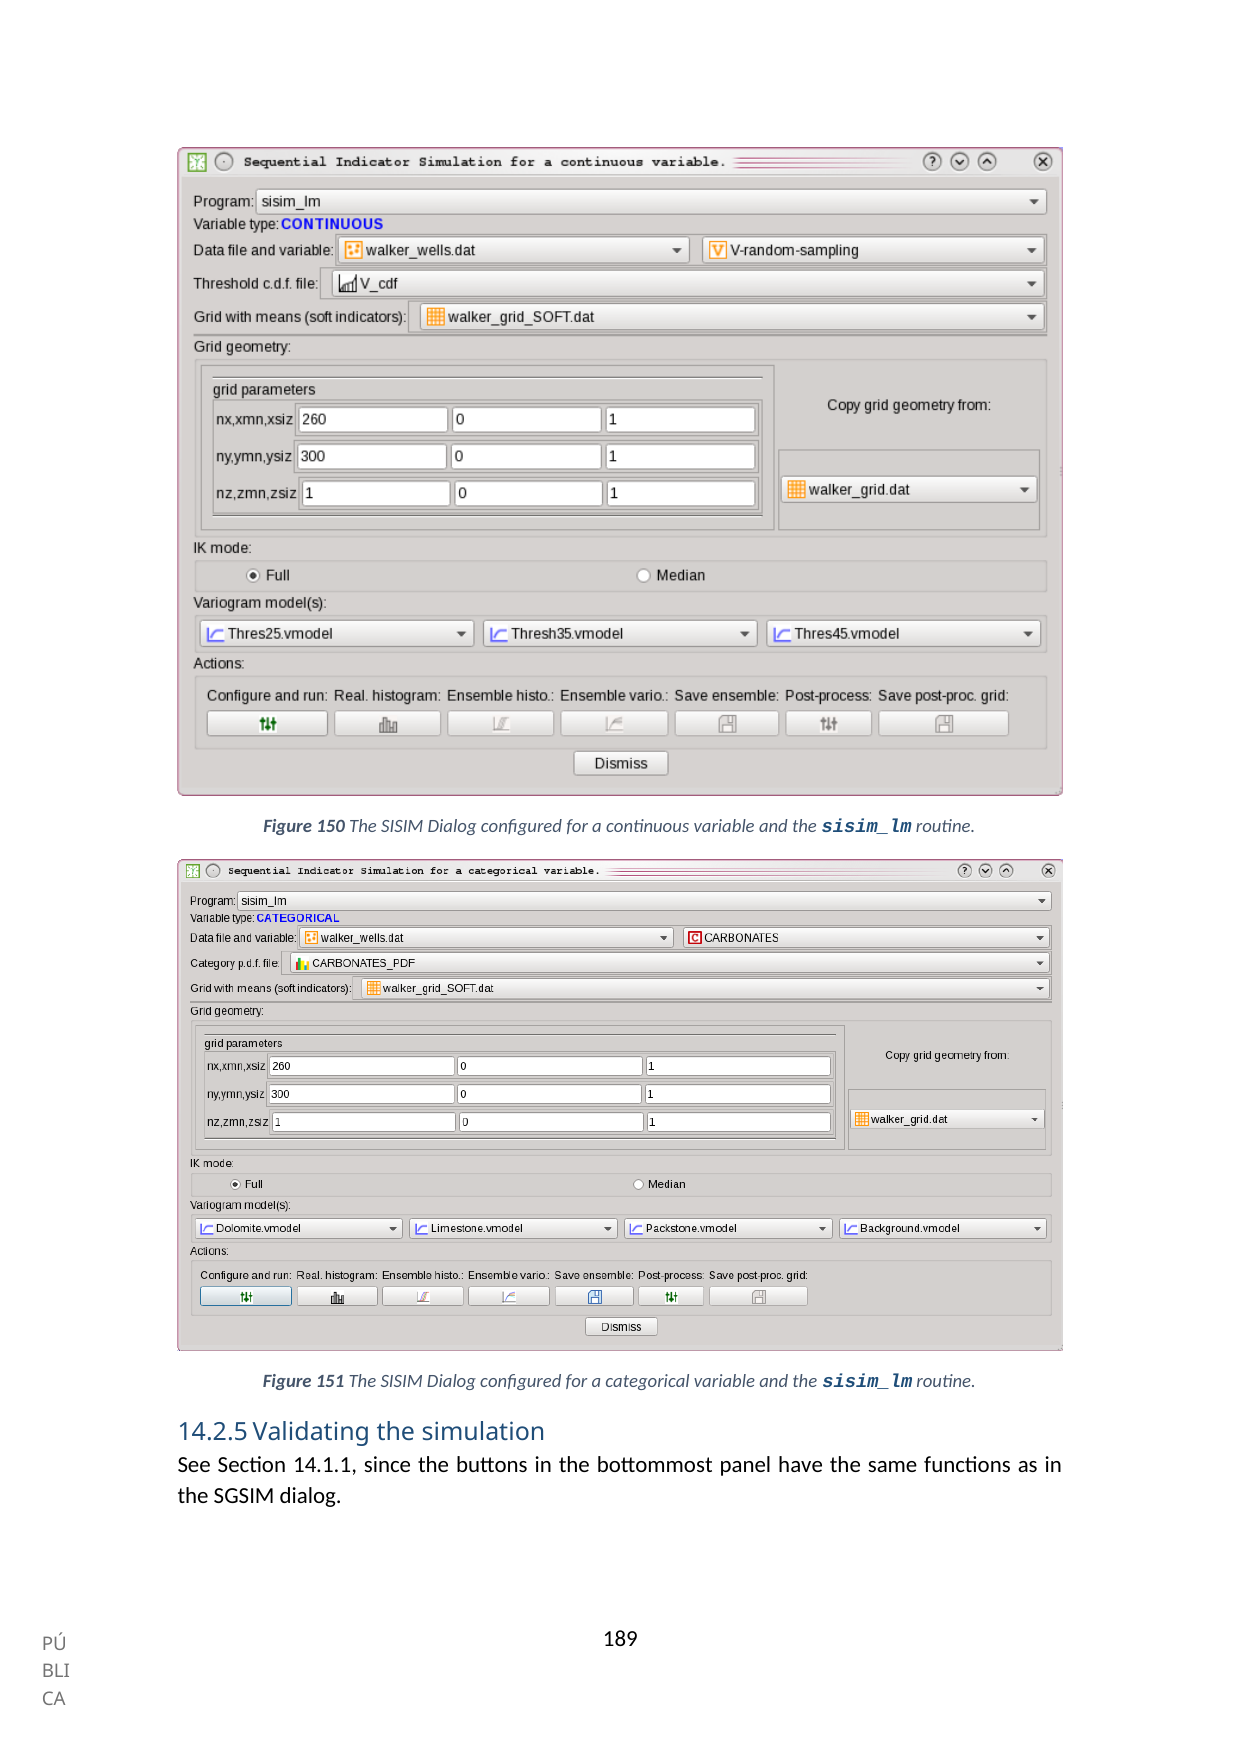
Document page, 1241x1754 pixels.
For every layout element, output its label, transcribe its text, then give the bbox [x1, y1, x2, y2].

text Figure 151 The SISIM Dialog configured for a categorical variable and the sisim_lm routine. [177, 1369, 1063, 1393]
text See Section 14.1.1, since the buttons in the bottommost panel have the same functions as in the SGSIM dialog. [177, 1451, 1063, 1509]
picture [177, 859, 1063, 1351]
subtitle Validating the simulation [177, 1414, 1063, 1448]
text Figure 150 The SISIM Dialog configured for a continuous variable and the sisim_lm routine. [177, 814, 1063, 838]
picture [177, 147, 1063, 796]
